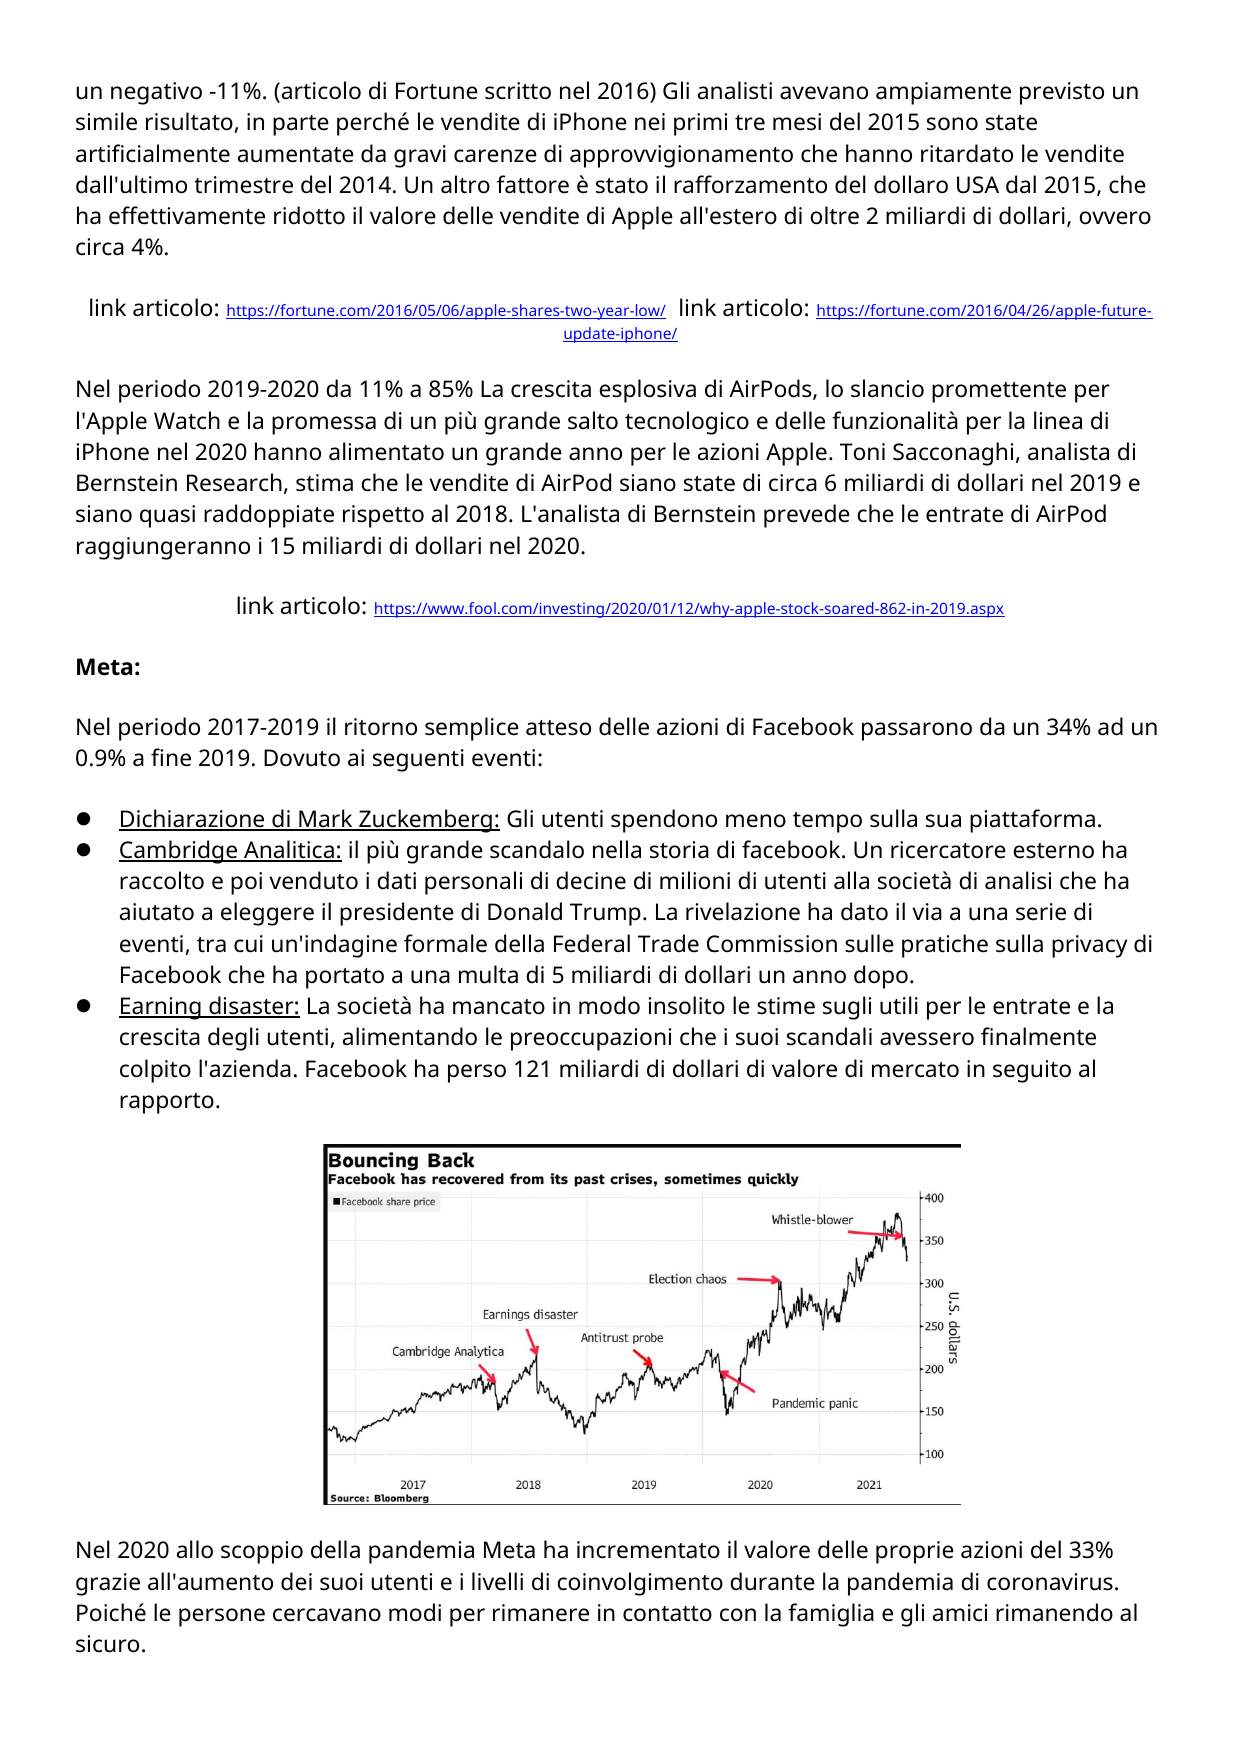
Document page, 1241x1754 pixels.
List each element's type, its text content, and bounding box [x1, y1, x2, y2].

list Earning disaster: La società ha mancato in modo insolito le stime sugli utili per le entrate e la crescita degli utenti, alimentando le preoccupazioni che i suoi scandali avessero finalmente colpito l'azienda. Facebook ha perso 121 miliardi di dollari di valore di mercato in seguito al rapporto. [75, 1048, 1165, 1173]
list Dichiarazione di Mark Zuckemberg: Gli utenti spendono meno tempo sulla sua piattaforma. [75, 802, 1165, 834]
picture [323, 1202, 961, 1564]
list Cambridge Analitica: il più grande scandalo nella storia di facebook. Un ricercatore esterno ha raccolto e poi venduto i dati personali di decine di milioni di utenti alla società di analisi che ha aiutato a eleggere il presidente di Donald Trump. La rivelazione ha dato il via a una serie di eventi, tra cui un'indagine formale della Federal Trade Commission sulle pratiche sulla privacy di Facebook che ha portato a una multa di 5 miliardi di dollari un anno dopo. [75, 863, 1165, 1019]
list link articolo: https://fortune.com/2016/05/06/apple-shares-two-year-low/ link articolo: https://fortune.com/2016/04/26/apple-future-update-iphone/ [75, 292, 1165, 344]
list Nel periodo 2017-2019 il ritorno semplice atteso delle azioni di Facebook passarono da un 34% ad un 0.9% a fine 2019. Dovuto ai seguenti eventi: [75, 711, 1165, 773]
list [75, 75, 1165, 262]
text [75, 1592, 1165, 1655]
text Meta: [75, 650, 1165, 682]
list link articolo: https://www.fool.com/investing/2020/01/12/why-apple-stock-soared-862-in-2019.aspx [75, 590, 1165, 621]
list Nel periodo 2019-2020 da 11% a 85% La crescita esplosiva di AirPods, lo slancio promettente per l'Apple Watch e la promessa di un più grande salto tecnologico e delle funzionalità per la linea di iPhone nel 2020 hanno alimentato un grande anno per le azioni Apple. Toni Sacconaghi, analista di Bernstein Research, stima che le vendite di AirPod siano state di circa 6 miliardi di dollari nel 2019 e siano quasi raddoppiate rispetto al 2018. L'analista di Bernstein prevede che le entrate di AirPod raggiungeranno i 15 miliardi di dollari nel 2020. [75, 373, 1165, 561]
